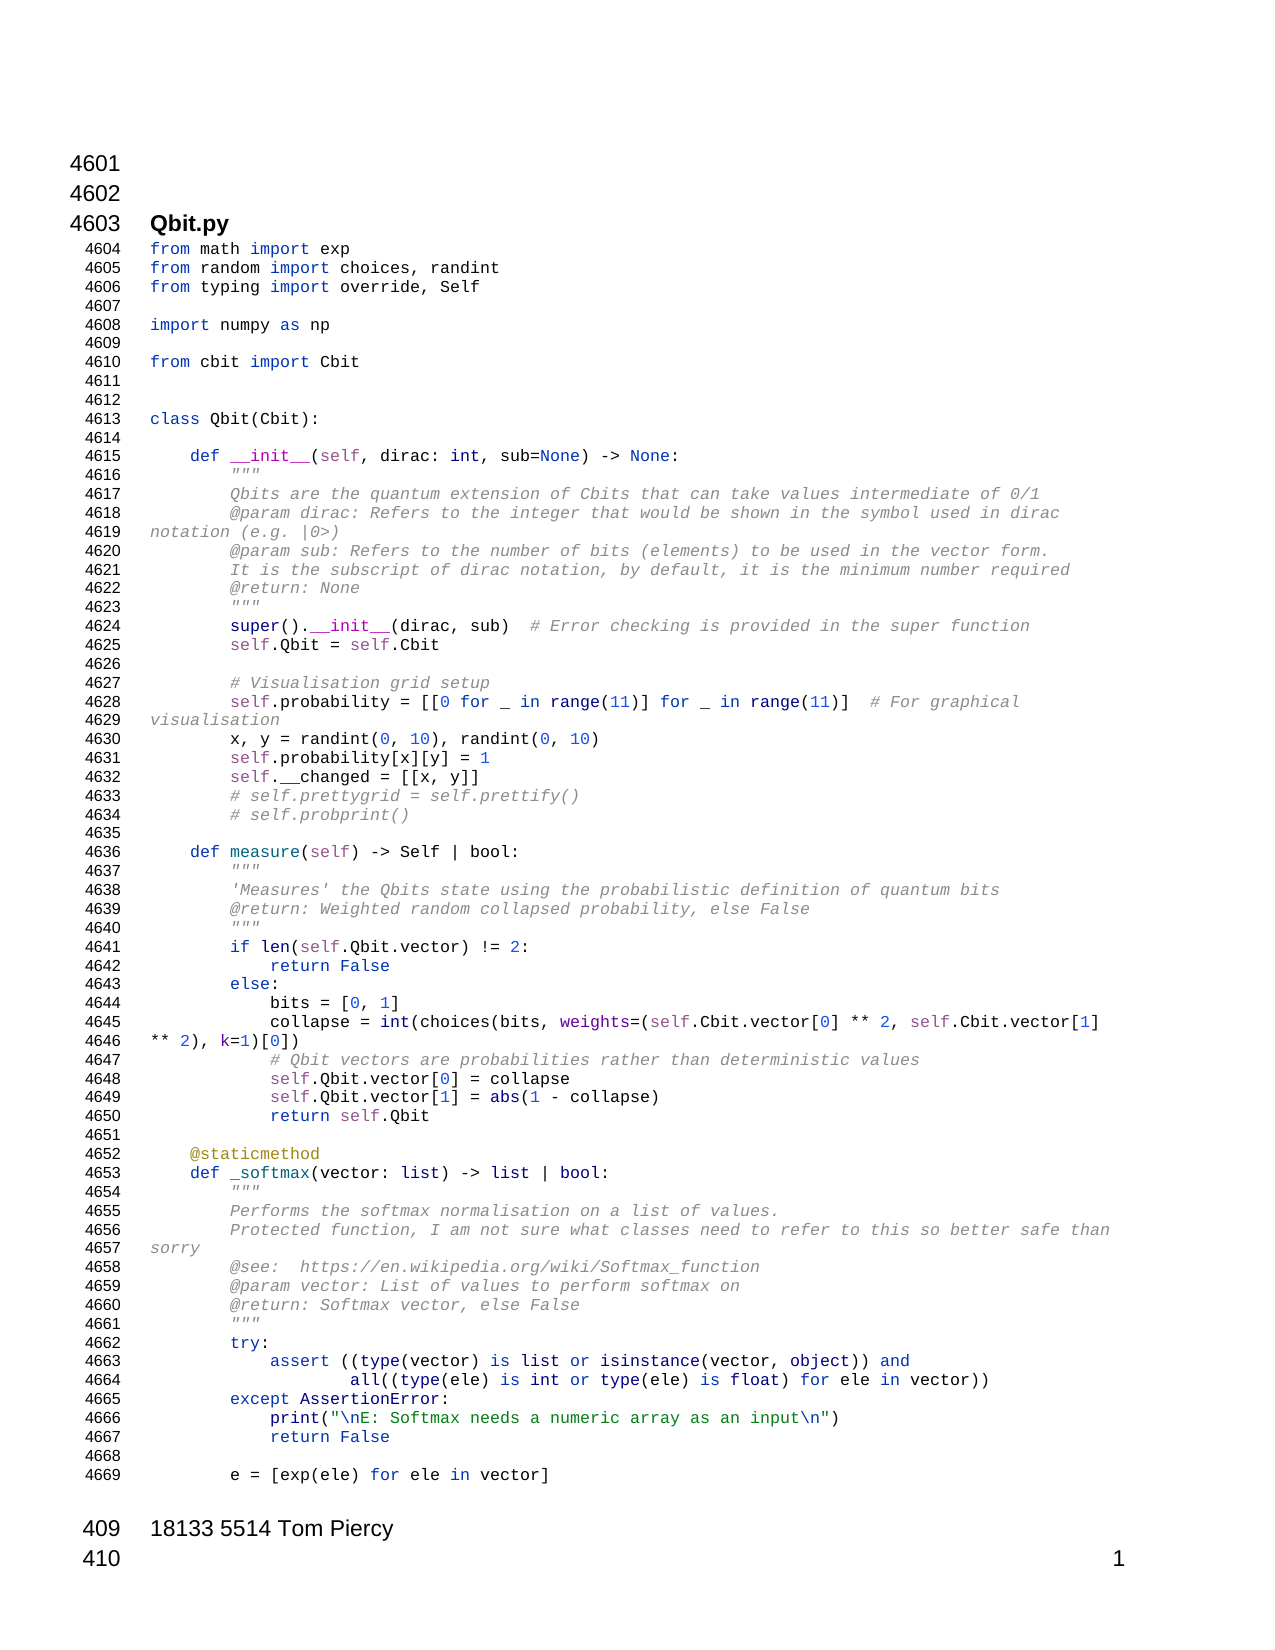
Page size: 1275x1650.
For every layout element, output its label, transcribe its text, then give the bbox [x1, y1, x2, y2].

picture [261, 1169, 269, 1178]
picture [233, 848, 239, 857]
picture [283, 1169, 289, 1178]
text Qbit.py [150, 210, 1125, 237]
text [150, 241, 1125, 1485]
